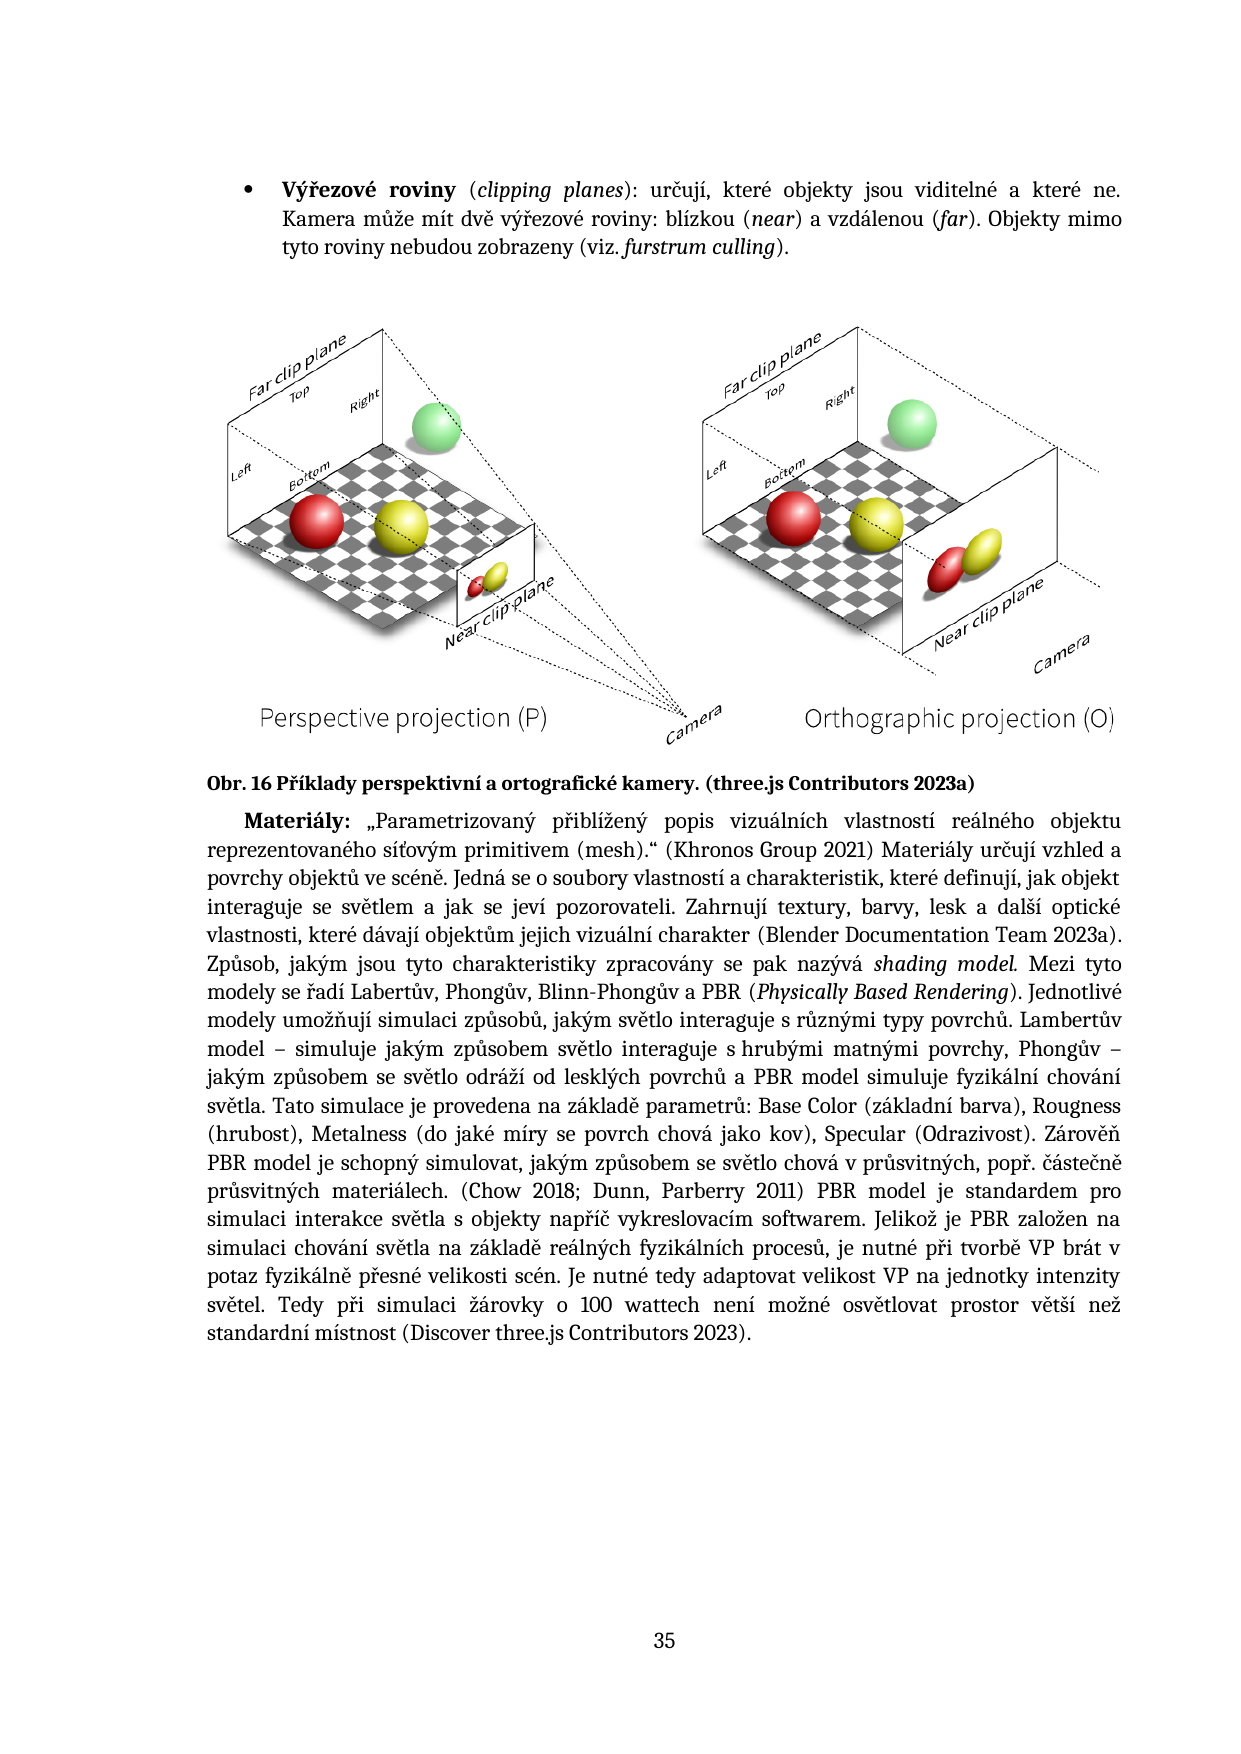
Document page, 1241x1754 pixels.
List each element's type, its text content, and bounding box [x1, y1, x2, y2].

text Materiály: „Parametrizovaný přiblížený popis vizuálních vlastností reálného objektu reprezentovaného síťovým primitivem (mesh).“ (Khronos Group 2021) Materiály určují vzhled a povrchy objektů ve scéně. Jedná se o soubory vlastností a charakteristik, které definují, jak objekt interaguje se světlem a jak se jeví pozorovateli. Zahrnují textury, barvy, lesk a další optické vlastnosti, které dávají objektům jejich vizuální charakter (Blender Documentation Team 2023a). Způsob, jakým jsou tyto charakteristiky zpracovány se pak nazývá shading model. Mezi tyto modely se řadí Labertův, Phongův, Blinn-Phongův a PBR (Physically Based Rendering). Jednotlivé modely umožňují simulaci způsobů, jakým světlo interaguje s různými typy povrchů. Lambertův model – simuluje jakým způsobem světlo interaguje s hrubými matnými povrchy, Phongův – jakým způsobem se světlo odráží od lesklých povrchů a PBR model simuluje fyzikální chování světla. Tato simulace je provedena na základě parametrů: Base Color (základní barva), Rougness (hrubost), Metalness (do jaké míry se povrch chová jako kov), Specular (Odrazivost). Zárověň PBR model je schopný simulovat, jakým způsobem se světlo chová v průsvitných, popř. částečně průsvitných materiálech. (Chow 2018; Dunn, Parberry 2011) PBR model je standardem pro simulaci interakce světla s objekty napříč vykreslovacím softwarem. Jelikož je PBR založen na simulaci chování světla na základě reálných fyzikálních procesů, je nutné při tvorbě VP brát v potaz fyzikálně přesné velikosti scén. Je nutné tedy adaptovat velikost VP na jednotky intenzity světel. Tedy při simulaci žárovky o 100 wattech není možné osvětlovat prostor větší než standardní místnost (Discover three.js Contributors 2023). [207, 808, 1122, 1346]
picture [206, 316, 1123, 757]
text Obr. 16 Příklady perspektivní a ortografické kamery. (three.js Contributors 2023a) [207, 772, 1122, 796]
list Výřezové roviny (clipping planes): určují, které objekty jsou viditelné a které ne. Kamera může mít dvě výřezové roviny: blízkou (near) a vzdálenou (far). Objekty mimo tyto roviny nebudou zobrazeny (viz. furstrum culling). [244, 177, 1122, 260]
